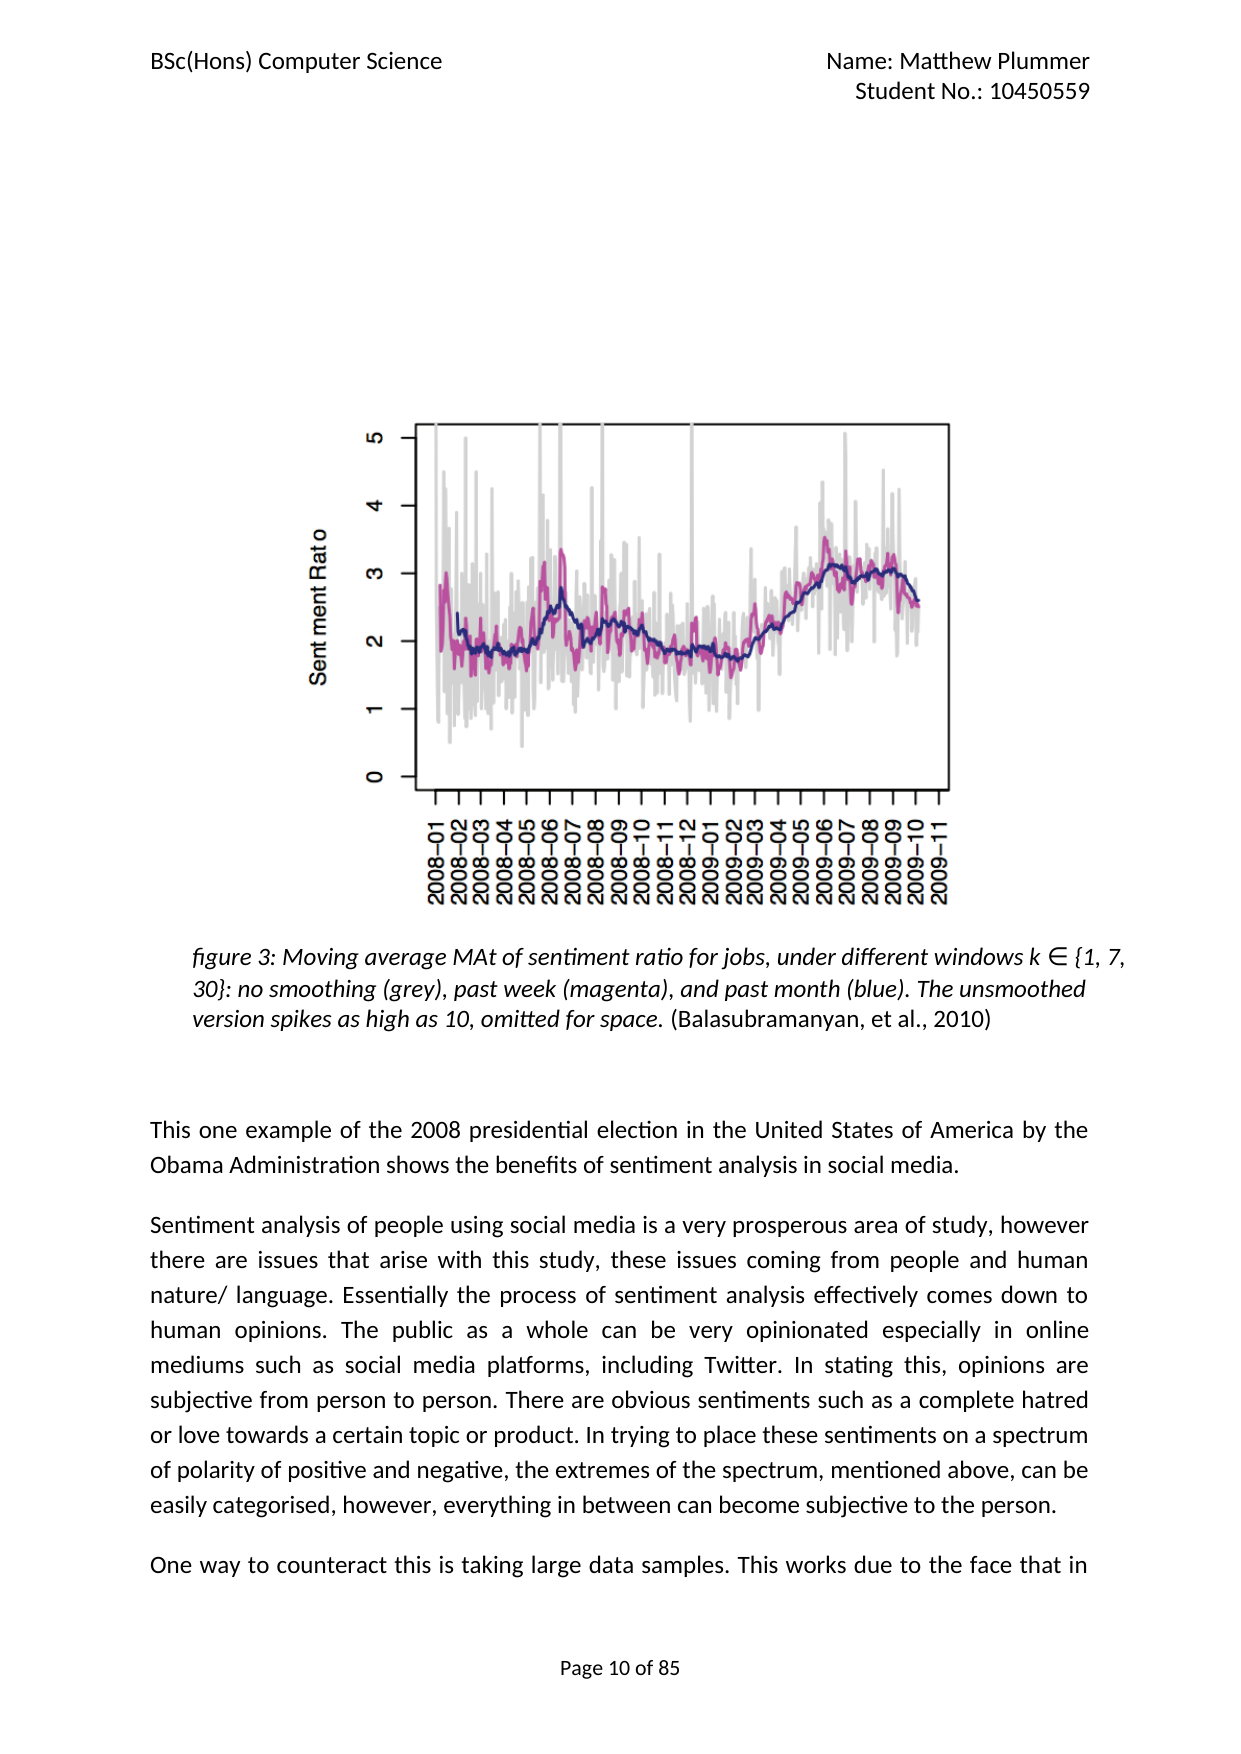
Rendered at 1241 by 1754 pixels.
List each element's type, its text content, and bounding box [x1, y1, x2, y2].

picture [264, 388, 1005, 941]
text Sentiment analysis of people using social media is a very prosperous area of study, however there are issues that arise with this study, these issues coming from people and human nature/ language. Essentially the process of sentiment analysis effectively comes down to human opinions. The public as a whole can be very opinionated especially in online mediums such as social media platforms, including Twitter. In stating this, opinions are subjective from person to person. There are obvious sentiments such as a complete hatred or love towards a certain topic or product. In trying to place these sentiments on a spectrum of polarity of positive and negative, the extremes of the spectrum, mentioned above, can be easily categorised, however, everything in between can become subjective to the person. [150, 1209, 1090, 1520]
text This one example of the 2008 presidential election in the United States of America by the Obama Administration shows the benefits of sentiment analysis in social media. [150, 990, 1090, 1180]
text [150, 1549, 1090, 1580]
